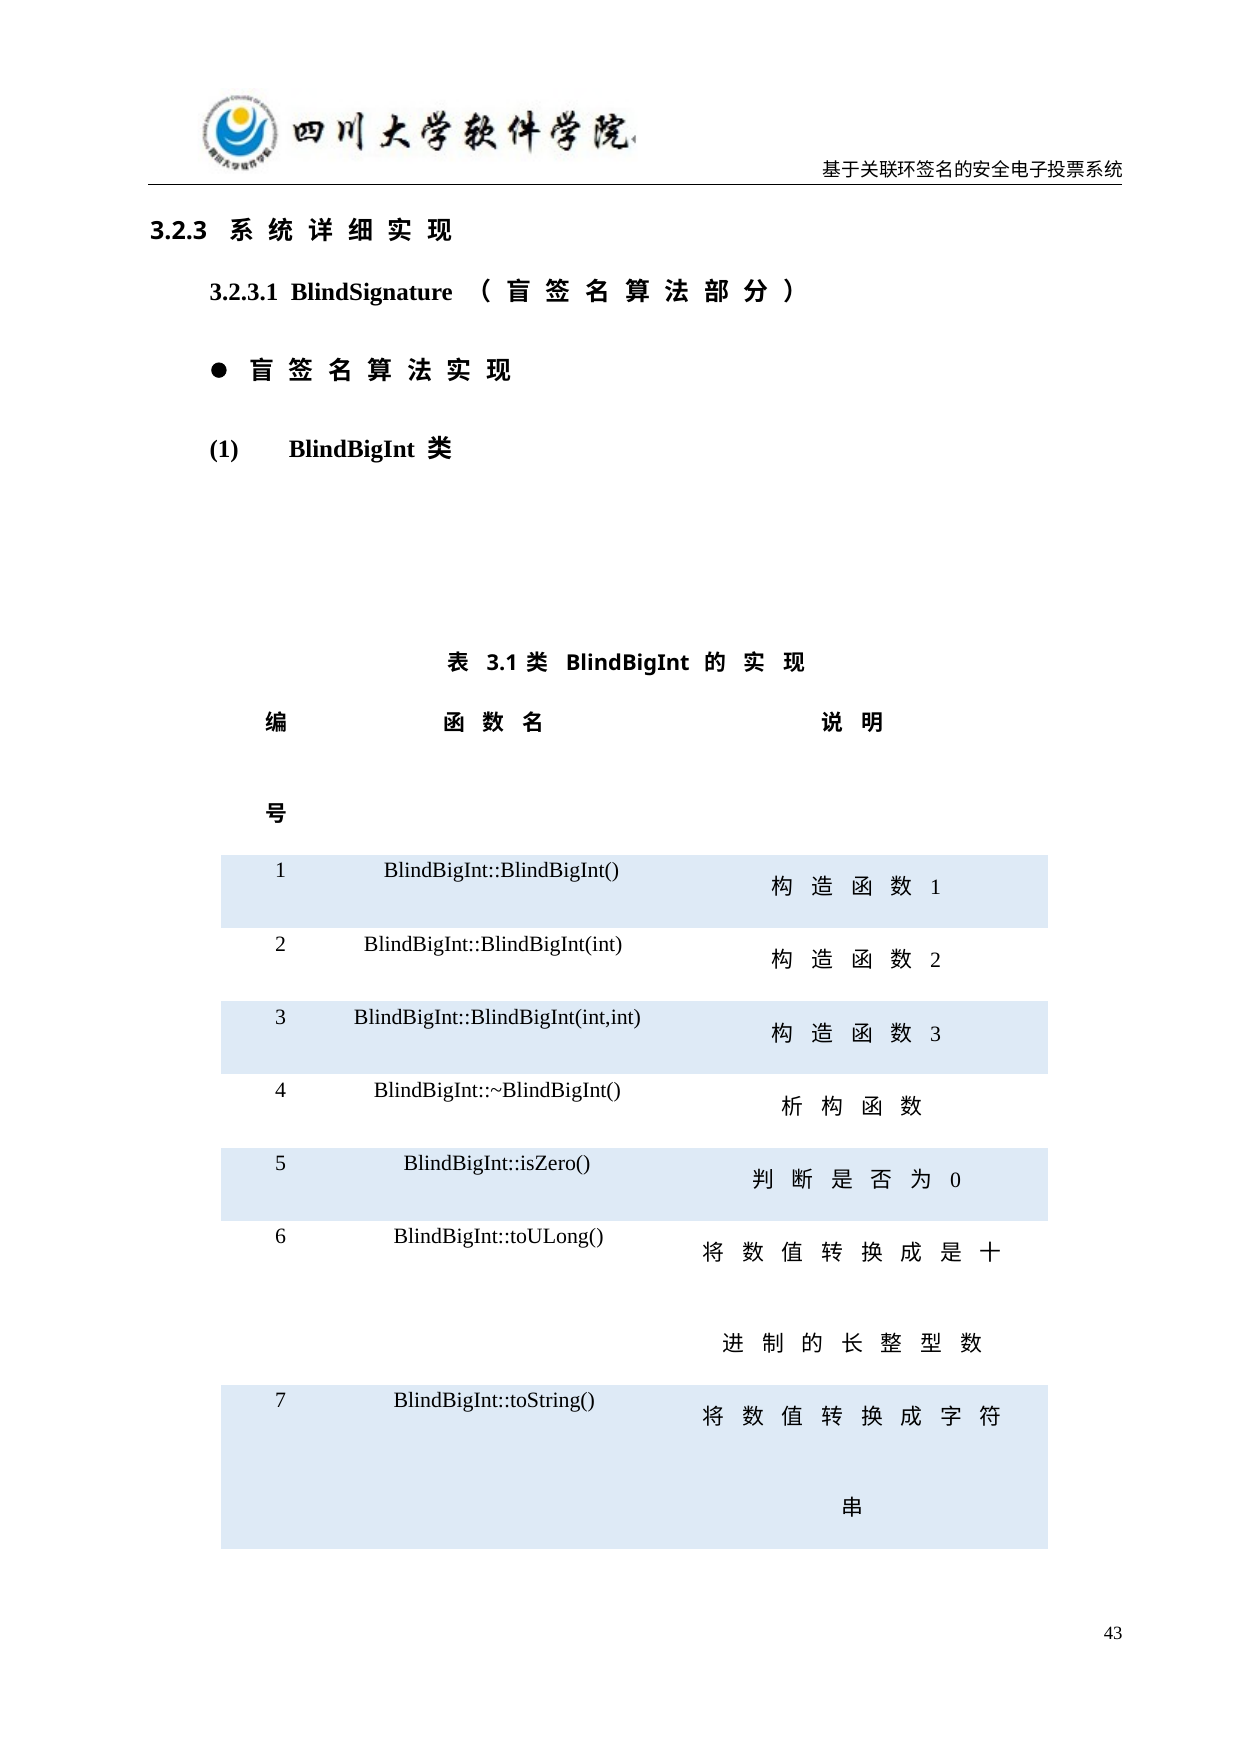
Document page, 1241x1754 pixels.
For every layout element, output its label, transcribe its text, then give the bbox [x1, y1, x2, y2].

table_cell 判断是否为0 [668, 1148, 1048, 1221]
table_cell 构造函数2 [668, 928, 1048, 1001]
table_cell BlindBigInt::BlindBigInt(int) [332, 928, 668, 1001]
table_cell 1 [221, 855, 332, 928]
table_header 编号 [221, 691, 332, 855]
table_cell BlindBigInt::isZero() [332, 1148, 668, 1221]
picture [197, 88, 639, 177]
table_header 说明 [668, 691, 1048, 855]
list BlindBigInt类 [150, 417, 1120, 477]
list 表3.1 类BlindBigInt的实现 [150, 630, 1120, 691]
table_cell 构造函数3 [668, 1001, 1048, 1074]
table_cell BlindBigInt::BlindBigInt() [332, 855, 668, 928]
table_cell BlindBigInt::BlindBigInt(int,int) [332, 1001, 668, 1074]
table_cell 析构函数 [668, 1074, 1048, 1147]
table_cell 构造函数1 [668, 855, 1048, 928]
table_cell 5 [221, 1148, 332, 1221]
text 3.2.3.1 BlindSignature（盲签名算法部分） [150, 259, 1120, 320]
table_cell 7 [221, 1385, 332, 1549]
table_cell BlindBigInt::toULong() [332, 1221, 668, 1384]
table_cell 2 [221, 928, 332, 1001]
table_cell BlindBigInt::toString() [332, 1385, 668, 1549]
table_cell 6 [221, 1221, 332, 1384]
list 盲签名算法实现 [196, 338, 1120, 398]
table_cell 将数值转换成字符串 [668, 1385, 1048, 1549]
table_header 函数名 [332, 691, 668, 855]
subtitle 3.2.3 系统详细实现 [150, 198, 1120, 259]
table_cell 3 [221, 1001, 332, 1074]
table_cell BlindBigInt::~BlindBigInt() [332, 1074, 668, 1147]
table_cell 4 [221, 1074, 332, 1147]
table_cell 将数值转换成是十进制的长整型数 [668, 1221, 1048, 1384]
